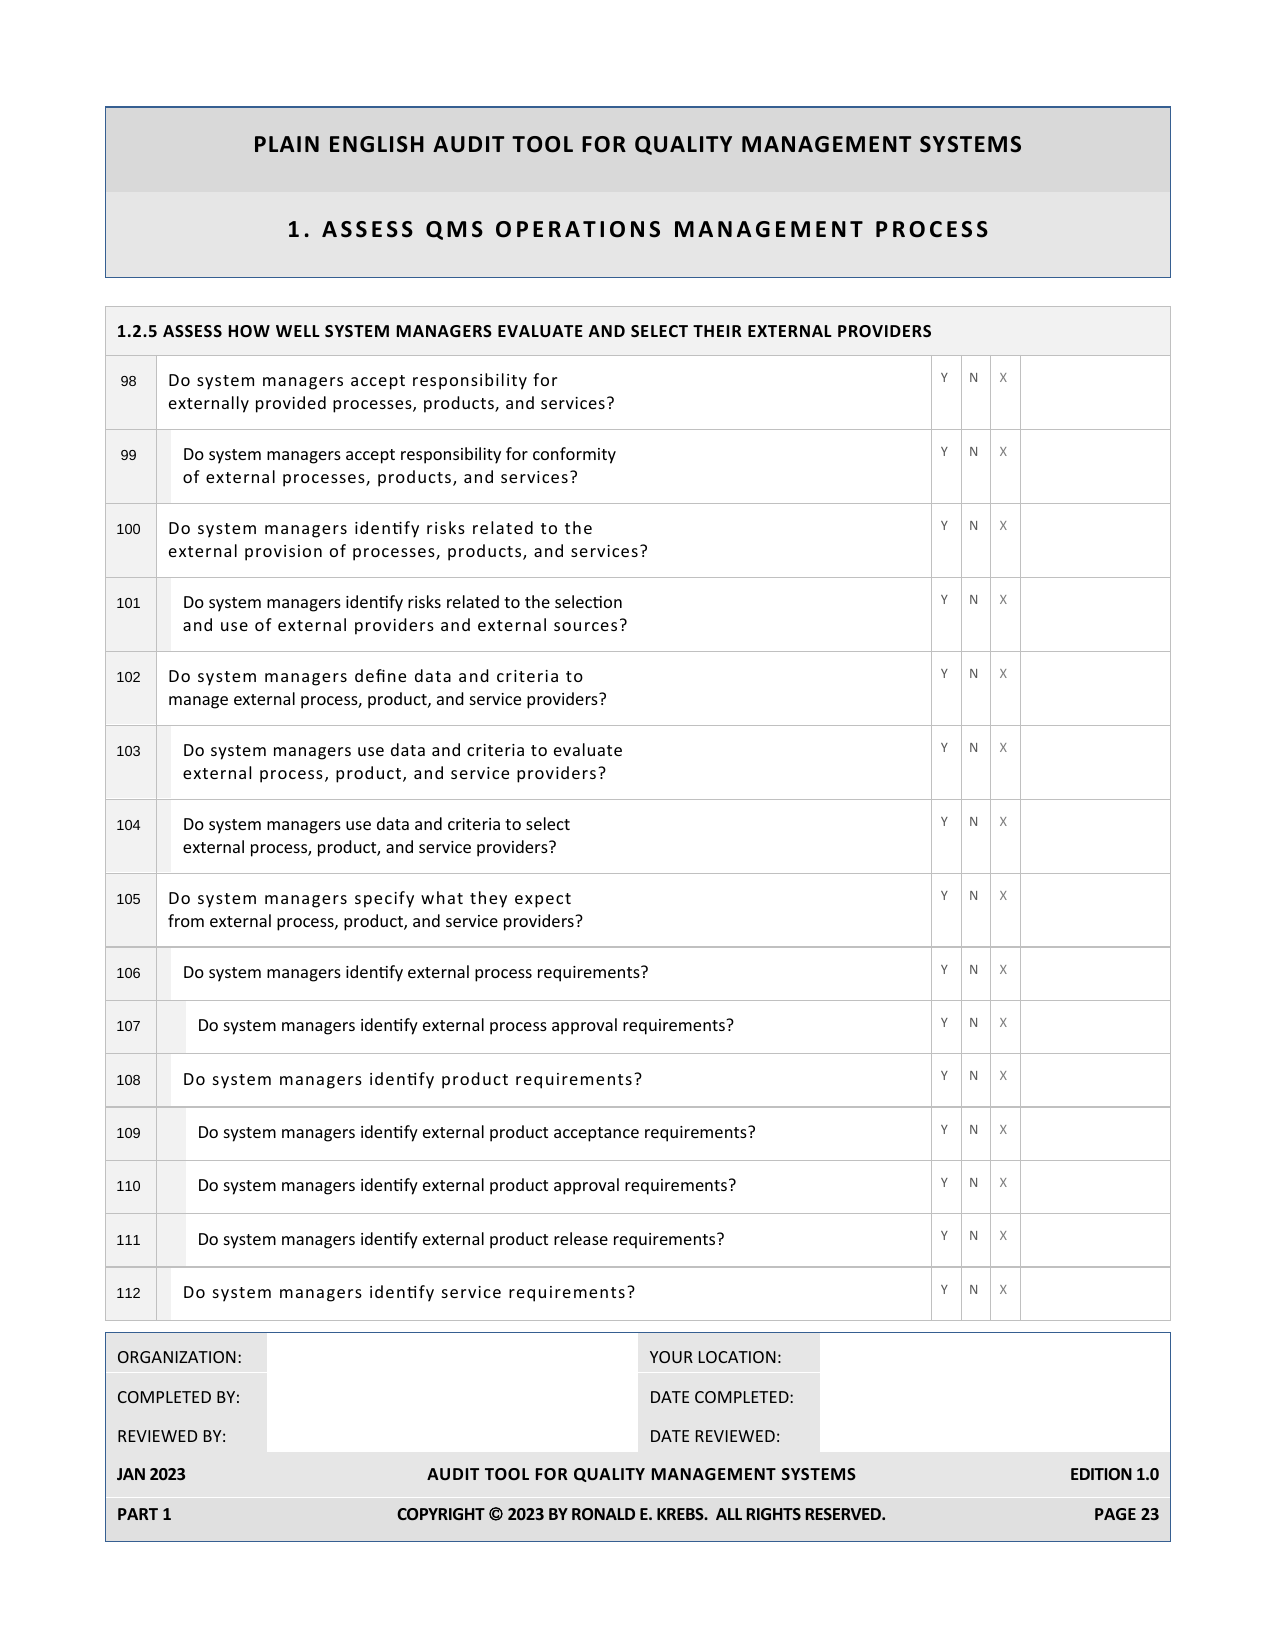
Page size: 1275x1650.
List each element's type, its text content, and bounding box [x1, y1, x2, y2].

table_cell Y [932, 1161, 961, 1213]
table_cell X [991, 1214, 1020, 1266]
table_cell [106, 1214, 156, 1266]
table_cell [1021, 1214, 1170, 1266]
table_cell Y [932, 1054, 961, 1106]
table_cell N [962, 726, 990, 798]
table_cell N [962, 504, 990, 577]
table_cell [106, 578, 156, 651]
table_cell X [991, 356, 1020, 429]
table_cell Do system managers identify external process requirements? [171, 948, 931, 1000]
table_cell [1021, 504, 1170, 577]
table_cell [1021, 430, 1170, 503]
table_cell 1.2.5 Assess how well system managers evaluate and select their external providers [106, 307, 1170, 355]
table_cell X [991, 652, 1020, 724]
table_cell [157, 578, 171, 651]
table_cell [1021, 1108, 1170, 1160]
table_cell Do system managers identify external product approval requirements? [186, 1161, 931, 1213]
table_cell [106, 874, 156, 946]
table_cell N [962, 1054, 990, 1106]
table_cell Do system managers identify risks related to the external provision of processes, products, and services? [157, 504, 931, 577]
table_cell [157, 1214, 186, 1266]
table_cell X [991, 800, 1020, 872]
table_cell N [962, 652, 990, 724]
table_cell [1021, 1001, 1170, 1053]
table_cell Y [932, 356, 961, 429]
table_cell Do system managers identify external product release requirements? [186, 1214, 931, 1266]
table_cell [1021, 800, 1170, 872]
table_cell [106, 1268, 156, 1320]
table_cell Y [932, 874, 961, 946]
table_cell [157, 1108, 186, 1160]
table_cell [106, 652, 156, 724]
table_cell [157, 1001, 186, 1053]
table_cell Y [932, 726, 961, 798]
table_cell Y [932, 652, 961, 724]
table_cell X [991, 1001, 1020, 1053]
table_cell Do system managers define data and criteria to manage external process, product, and service providers? [157, 652, 931, 724]
table_cell Y [932, 1108, 961, 1160]
table_cell [106, 356, 156, 429]
table_cell [1021, 874, 1170, 946]
table_cell X [991, 1108, 1020, 1160]
table_cell [157, 1054, 171, 1106]
table_cell X [991, 504, 1020, 577]
table_cell Y [932, 800, 961, 872]
table_cell [1021, 578, 1170, 651]
table_cell [157, 430, 171, 503]
table_cell [1021, 726, 1170, 798]
table_cell [157, 800, 171, 872]
table_cell X [991, 948, 1020, 1000]
table_cell [106, 948, 156, 1000]
table_cell N [962, 800, 990, 872]
table_cell Do system managers use data and criteria to evaluate external process, product, and service providers? [171, 726, 931, 798]
table_cell [1021, 1161, 1170, 1213]
table_cell [1021, 652, 1170, 724]
table_cell [106, 800, 156, 872]
table_cell [106, 504, 156, 577]
table_cell Y [932, 504, 961, 577]
table_cell N [962, 1214, 990, 1266]
table_cell X [991, 874, 1020, 946]
table_cell Y [932, 1268, 961, 1320]
table_cell Y [932, 948, 961, 1000]
table_cell Do system managers accept responsibility for externally provided processes, products, and services? [157, 356, 931, 429]
table_cell [106, 726, 156, 798]
table_cell Do system managers identify risks related to the selection and use of external providers and external sources? [171, 578, 931, 651]
table_cell N [962, 356, 990, 429]
table_cell X [991, 430, 1020, 503]
table_cell [157, 948, 171, 1000]
table_cell N [962, 874, 990, 946]
table_cell N [962, 948, 990, 1000]
table_cell N [962, 578, 990, 651]
table_cell X [991, 578, 1020, 651]
table_cell N [962, 1161, 990, 1213]
table_cell [106, 430, 156, 503]
table_cell [1021, 1268, 1170, 1320]
table_cell Do system managers identify external product acceptance requirements? [186, 1108, 931, 1160]
table_cell Do system managers accept responsibility for conformity of external processes, products, and services? [171, 430, 931, 503]
table_cell N [962, 1108, 990, 1160]
table_cell X [991, 1268, 1020, 1320]
table_cell X [991, 726, 1020, 798]
table_cell [106, 1108, 156, 1160]
table_cell Do system managers identify service requirements? [171, 1268, 931, 1320]
table_cell N [962, 1268, 990, 1320]
table_cell [1021, 1054, 1170, 1106]
table_cell X [991, 1054, 1020, 1106]
table_cell Y [932, 578, 961, 651]
table_cell N [962, 430, 990, 503]
table_cell [157, 726, 171, 798]
table_cell N [962, 1001, 990, 1053]
table_cell Y [932, 1001, 961, 1053]
table_cell [106, 1001, 156, 1053]
table_cell Y [932, 430, 961, 503]
table_cell [106, 1161, 156, 1213]
table_cell [1021, 948, 1170, 1000]
table_cell Y [932, 1214, 961, 1266]
table_cell Do system managers identify external process approval requirements? [186, 1001, 931, 1053]
table_cell Do system managers identify product requirements? [171, 1054, 931, 1106]
table_cell [157, 1268, 171, 1320]
table_cell [1021, 356, 1170, 429]
table_cell Do system managers specify what they expect from external process, product, and service providers? [157, 874, 931, 946]
table_cell [157, 1161, 186, 1213]
table_cell Do system managers use data and criteria to select external process, product, and service providers? [171, 800, 931, 872]
table_cell X [991, 1161, 1020, 1213]
table_cell [106, 1054, 156, 1106]
